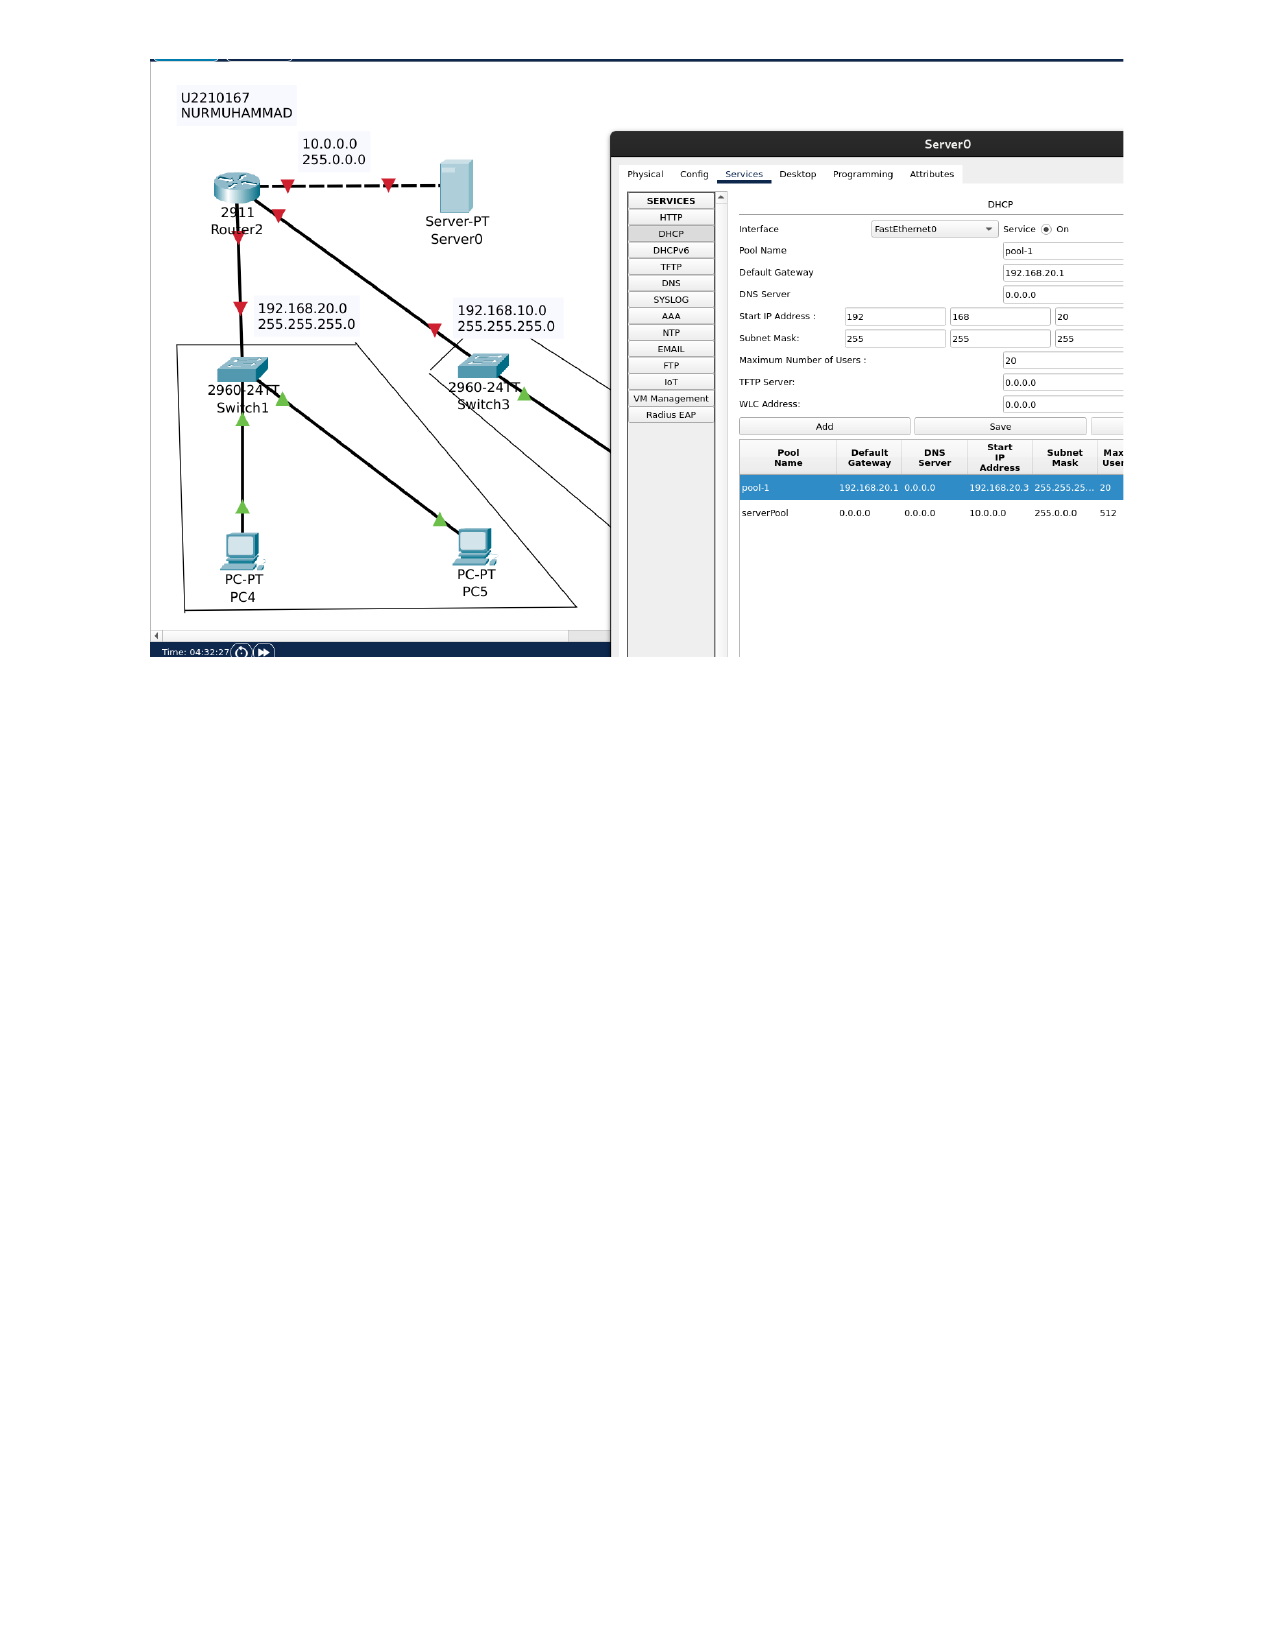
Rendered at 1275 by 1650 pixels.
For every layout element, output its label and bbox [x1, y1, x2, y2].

picture [150, 59, 1124, 657]
